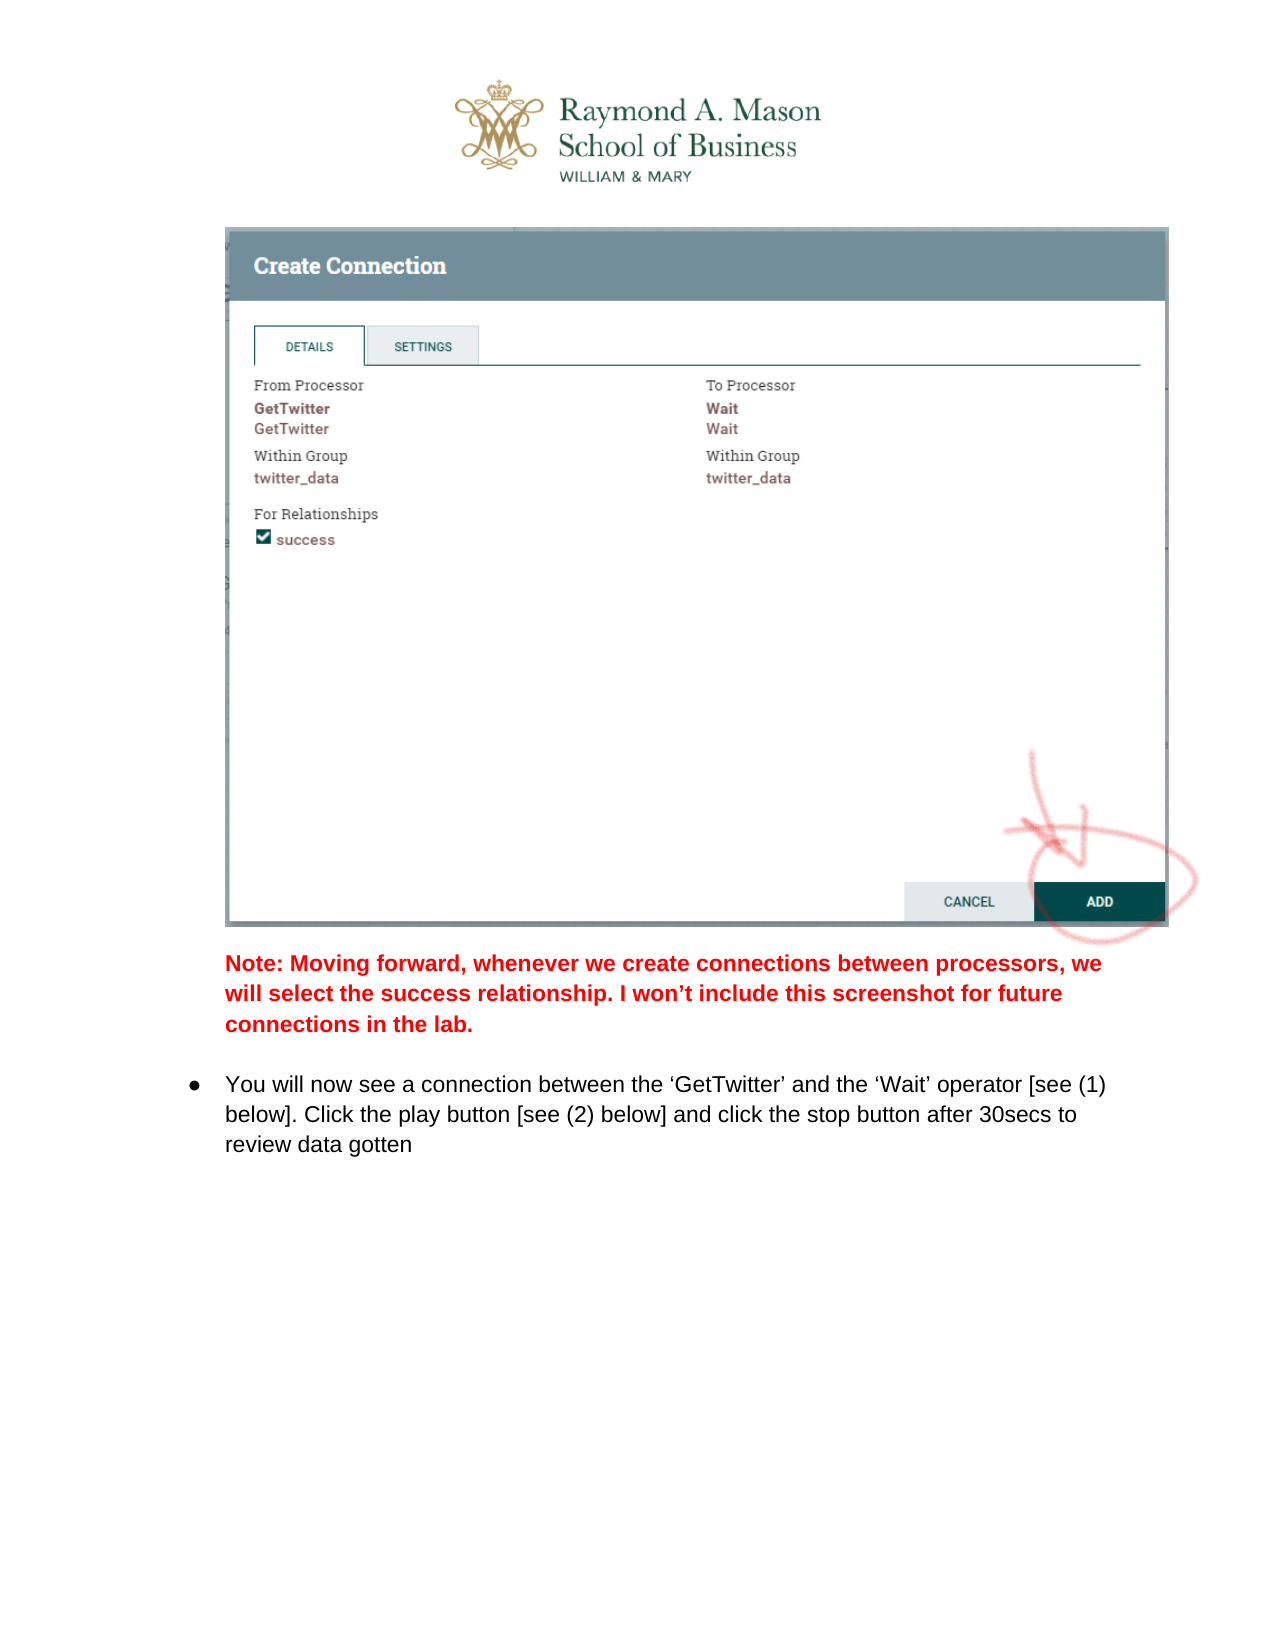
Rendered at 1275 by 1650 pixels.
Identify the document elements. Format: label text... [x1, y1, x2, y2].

picture [446, 75, 829, 194]
picture [225, 227, 1200, 947]
list You will now see a connection between the ‘GetTwitter’ and the ‘Wait’ operator [see (1) below]. Click the play button [see (2) below] and click the stop button after 30secs to review data gotten [187, 1071, 1125, 1158]
text Note: Moving forward, whenever we create connections between processors, we will select the success relationship. I won’t include this screenshot for future connections in the lab. [225, 950, 1125, 1037]
